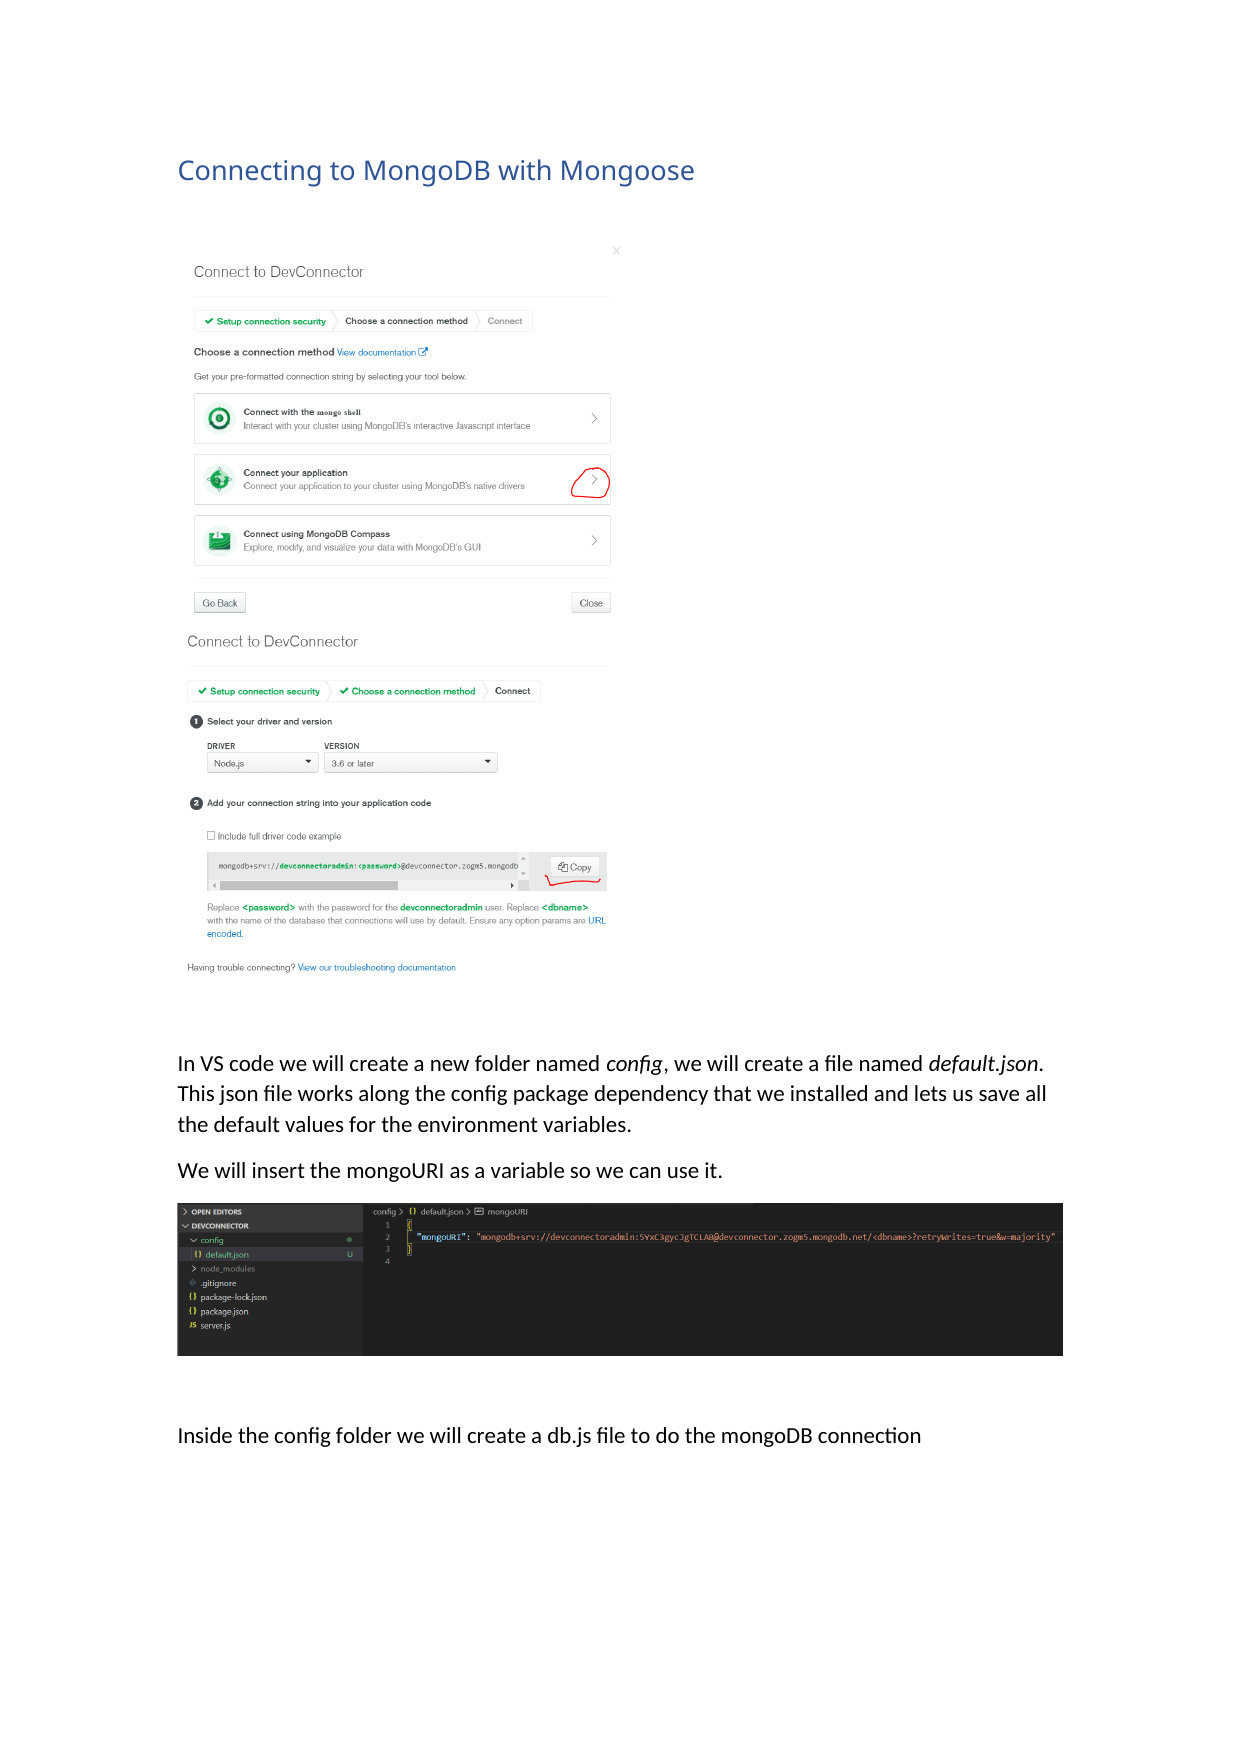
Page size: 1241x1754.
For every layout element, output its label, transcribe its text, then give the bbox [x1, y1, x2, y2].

picture [177, 238, 625, 627]
picture [177, 1203, 1063, 1356]
text In VS code we will create a new folder named config, we will create a file named default.json. This json file works along the config package dependency that we installed and lets us save all the default values for the environment variables. [177, 1049, 1063, 1138]
text Inside the config folder we will create a db.js file to do the mongoDB connection [177, 1421, 1063, 1449]
subtitle Connecting to MongoDB with Mongoose [177, 152, 1063, 189]
text We will insert the mongoURI as a variable so we can use it. [177, 1157, 1063, 1185]
picture [177, 629, 616, 984]
